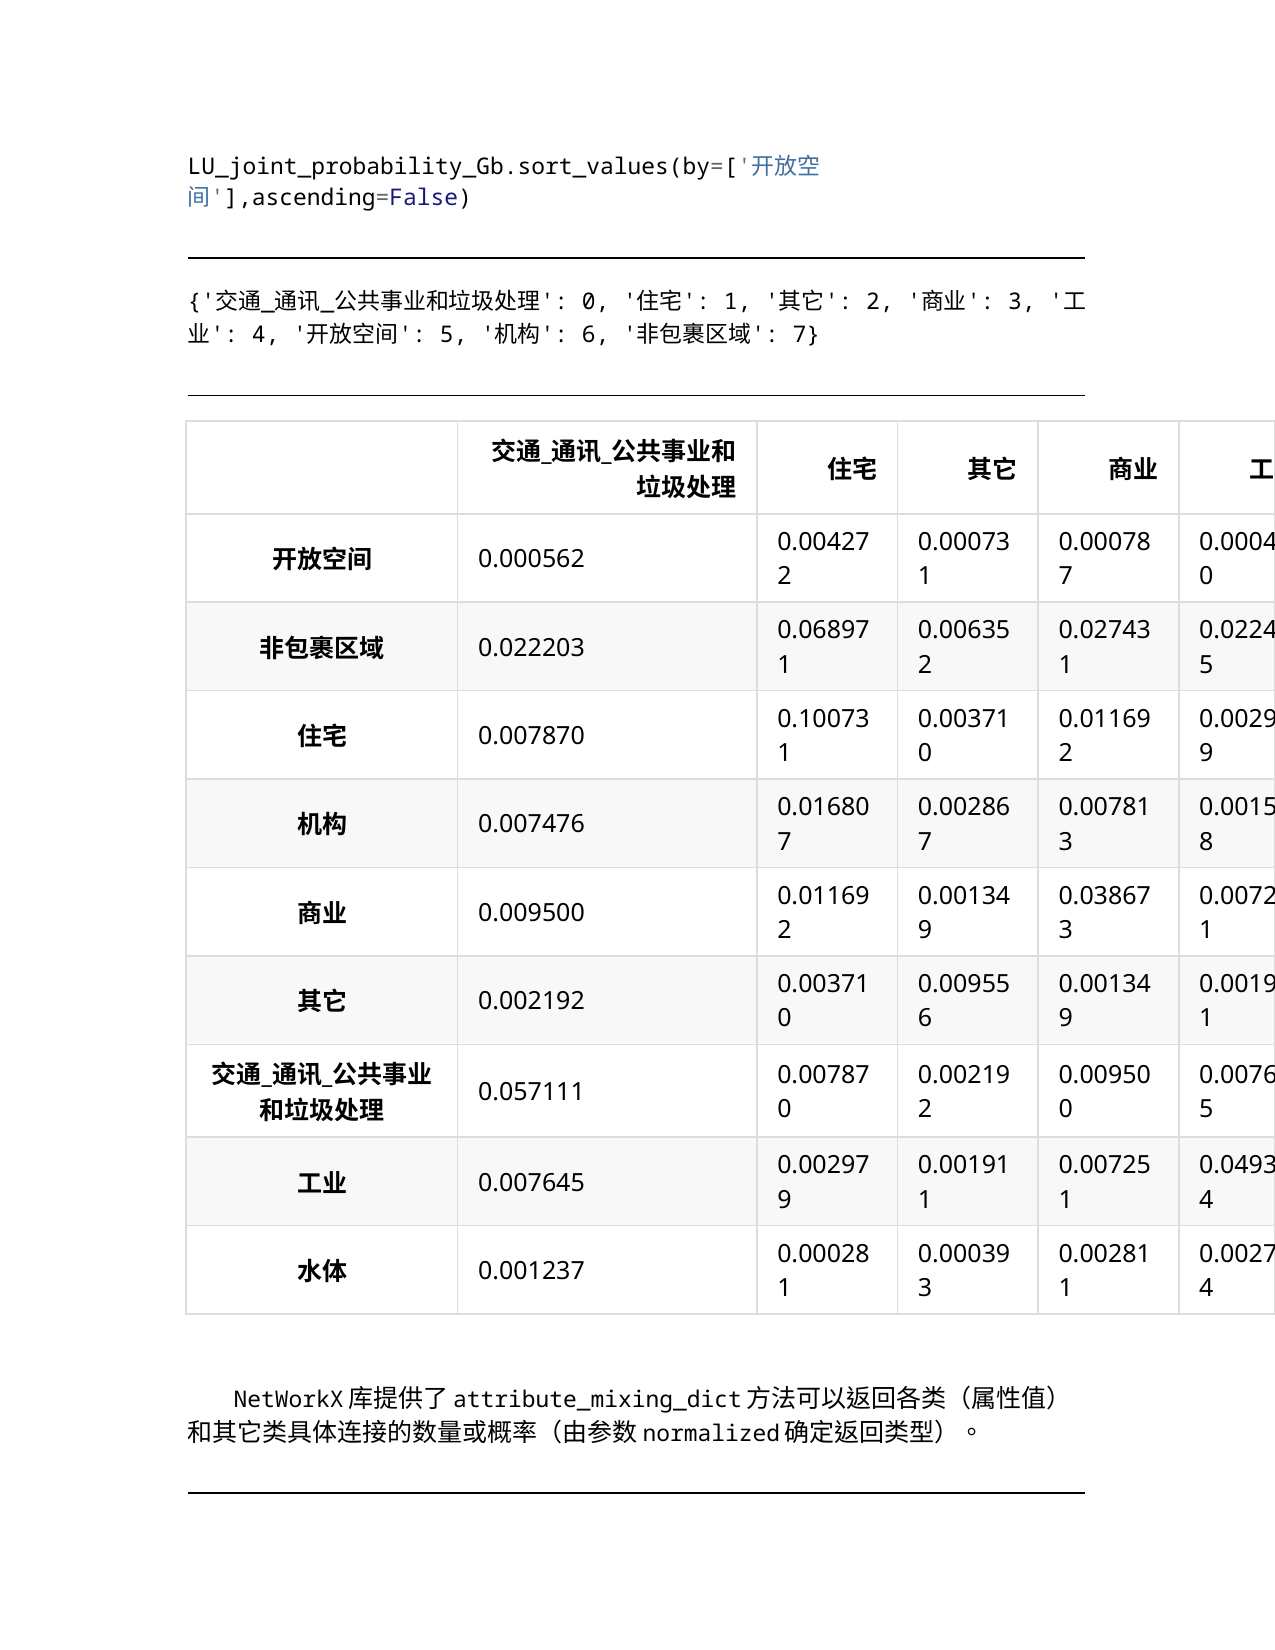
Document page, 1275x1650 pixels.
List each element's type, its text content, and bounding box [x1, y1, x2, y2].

text NetWorkX库提供了attribute_mixing_dict方法可以返回各类（属性值）和其它类具体连接的数量或概率（由参数normalized确定返回类型）。 [187, 1381, 1087, 1449]
table_cell 0.007251 [1039, 1138, 1178, 1225]
table_cell 0.002979 [1180, 691, 1274, 778]
table_cell 0.049354 [1180, 1138, 1274, 1225]
table_cell 0.002811 [1039, 1226, 1178, 1313]
table_cell 0.002192 [458, 957, 756, 1043]
table_cell 0.007645 [1180, 1045, 1274, 1136]
table_cell 0.009500 [1039, 1045, 1178, 1136]
table_cell 开放空间 [187, 515, 457, 601]
table_cell 0.000562 [458, 515, 756, 601]
table_cell 0.027431 [1039, 603, 1178, 690]
table_cell 0.000787 [1039, 515, 1178, 601]
table_header 其它 [898, 422, 1037, 513]
table_header 住宅 [758, 422, 897, 513]
table_cell 0.038673 [1039, 868, 1178, 955]
text {'交通_通讯_公共事业和垃圾处理': 0, '住宅': 1, '其它': 2, '商业': 3, '工业': 4, '开放空间': 5, '机构': 6, '非包裹区域': 7} [187, 283, 1087, 349]
table_cell 水体 [187, 1226, 457, 1313]
table_cell 0.002867 [898, 780, 1037, 867]
table_cell 0.011692 [1039, 691, 1178, 778]
table_cell 商业 [187, 868, 457, 955]
table_cell 0.007476 [458, 780, 756, 867]
table_cell 0.009500 [458, 868, 756, 955]
table_cell 0.003710 [758, 957, 897, 1043]
table_cell 0.007645 [458, 1138, 756, 1225]
table_cell 其它 [187, 957, 457, 1043]
table_cell 0.022203 [458, 603, 756, 690]
table_cell 0.001349 [1039, 957, 1178, 1043]
table_cell 住宅 [187, 691, 457, 778]
table_cell 0.004272 [758, 515, 897, 601]
table_cell 非包裹区域 [187, 603, 457, 690]
table_cell 0.068971 [758, 603, 897, 690]
table_cell 0.001911 [1180, 957, 1274, 1043]
table_cell 0.000450 [1180, 515, 1274, 601]
table_header 商业 [1039, 422, 1178, 513]
table_header [187, 422, 457, 513]
table_cell 0.009556 [898, 957, 1037, 1043]
table_cell 0.007870 [458, 691, 756, 778]
table_cell 0.006352 [898, 603, 1037, 690]
table_cell 0.001911 [898, 1138, 1037, 1225]
table_cell 0.000393 [898, 1226, 1037, 1313]
table_cell 0.022485 [1180, 603, 1274, 690]
table_cell 0.003710 [898, 691, 1037, 778]
table_cell 0.057111 [458, 1045, 756, 1136]
table_cell 0.001237 [458, 1226, 756, 1313]
table_cell 工业 [187, 1138, 457, 1225]
table_cell 0.002192 [898, 1045, 1037, 1136]
table_cell 0.016807 [758, 780, 897, 867]
table_cell 0.007251 [1180, 868, 1274, 955]
table_header 交通_通讯_公共事业和垃圾处理 [458, 422, 756, 513]
table_cell 机构 [187, 780, 457, 867]
table_cell 0.011692 [758, 868, 897, 955]
table_cell 0.000281 [758, 1226, 897, 1313]
table_cell 交通_通讯_公共事业和垃圾处理 [187, 1045, 457, 1136]
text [187, 150, 1087, 212]
table_cell 0.007813 [1039, 780, 1178, 867]
table_cell 0.002979 [758, 1138, 897, 1225]
table_cell 0.002754 [1180, 1226, 1274, 1313]
table_header 工业 [1180, 422, 1274, 513]
table_cell 0.100731 [758, 691, 897, 778]
table_cell 0.001349 [898, 868, 1037, 955]
table_cell 0.007870 [758, 1045, 897, 1136]
table_cell 0.000731 [898, 515, 1037, 601]
table_cell 0.001518 [1180, 780, 1274, 867]
